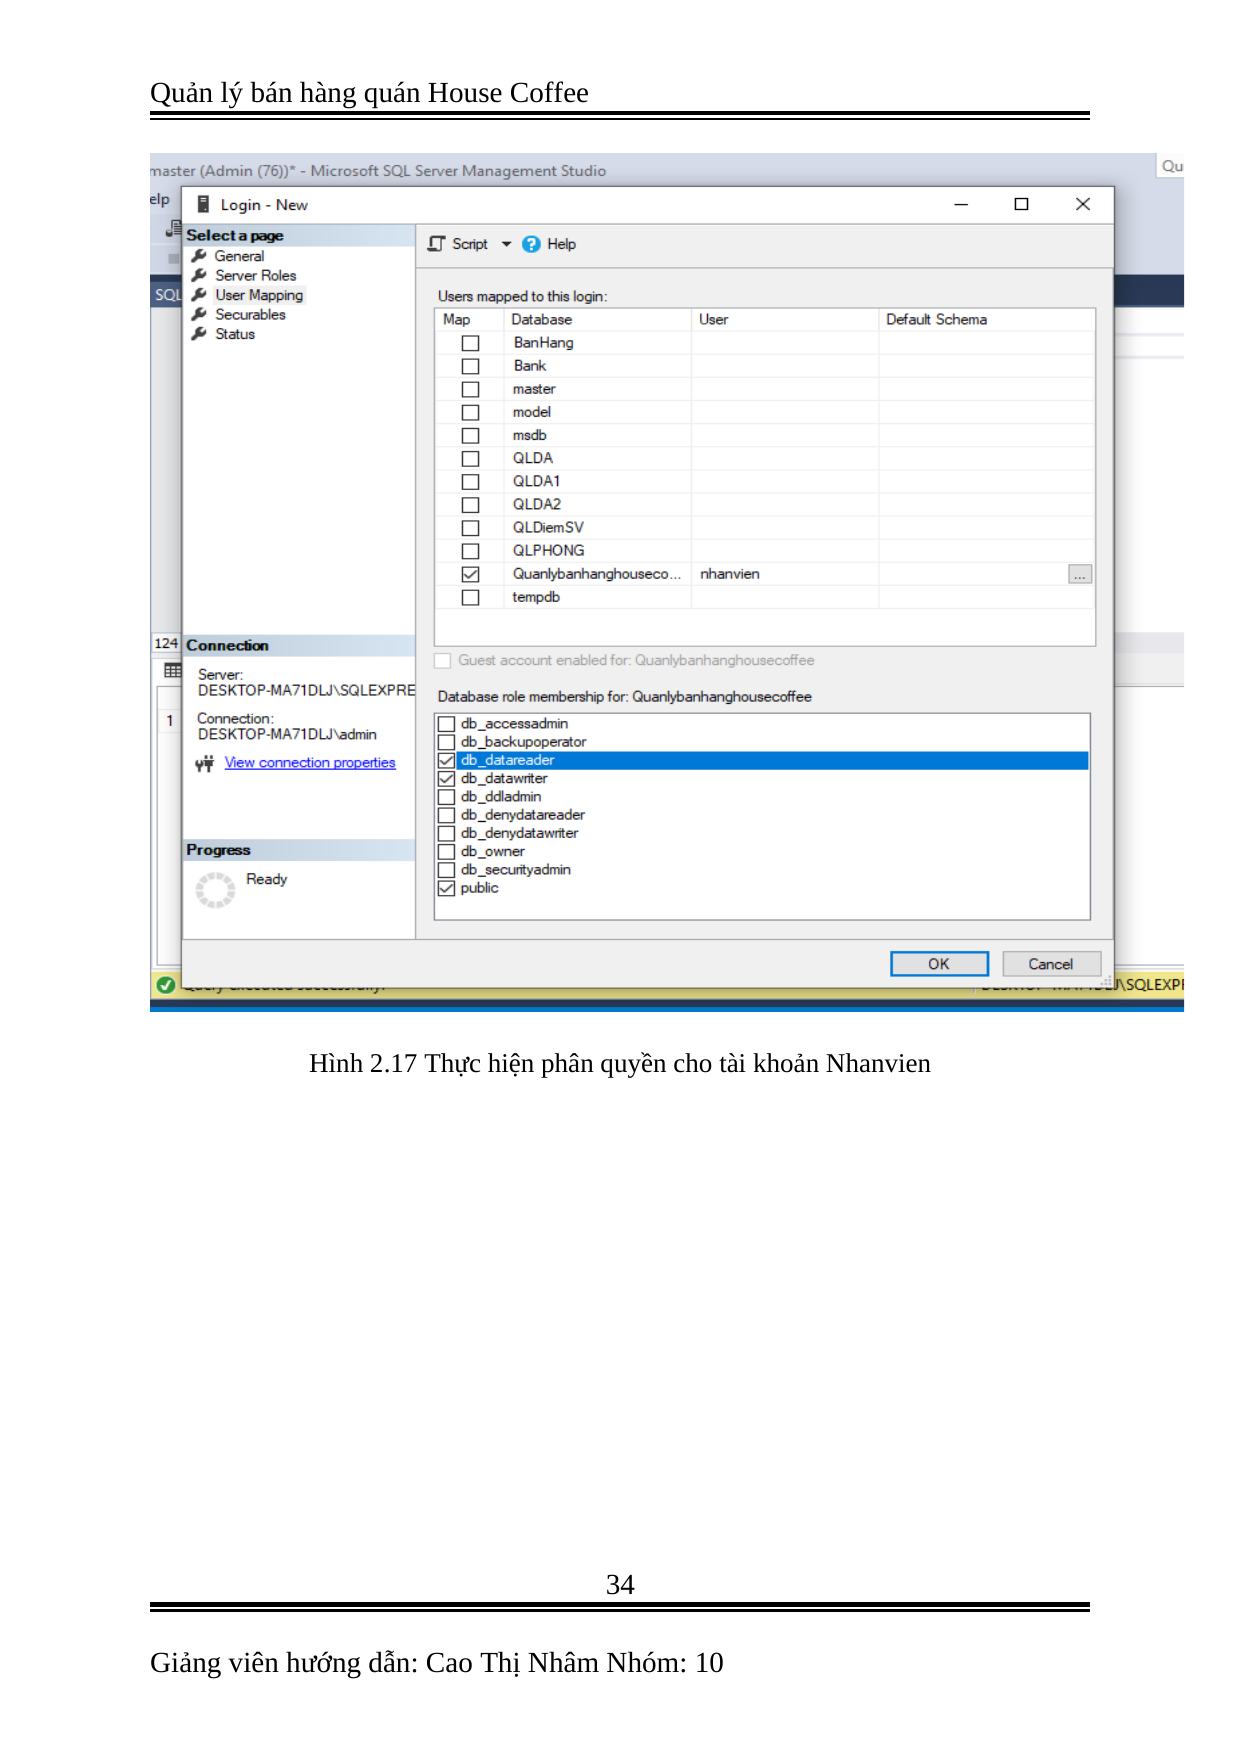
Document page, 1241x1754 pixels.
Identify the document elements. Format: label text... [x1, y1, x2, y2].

picture [150, 153, 1185, 1012]
